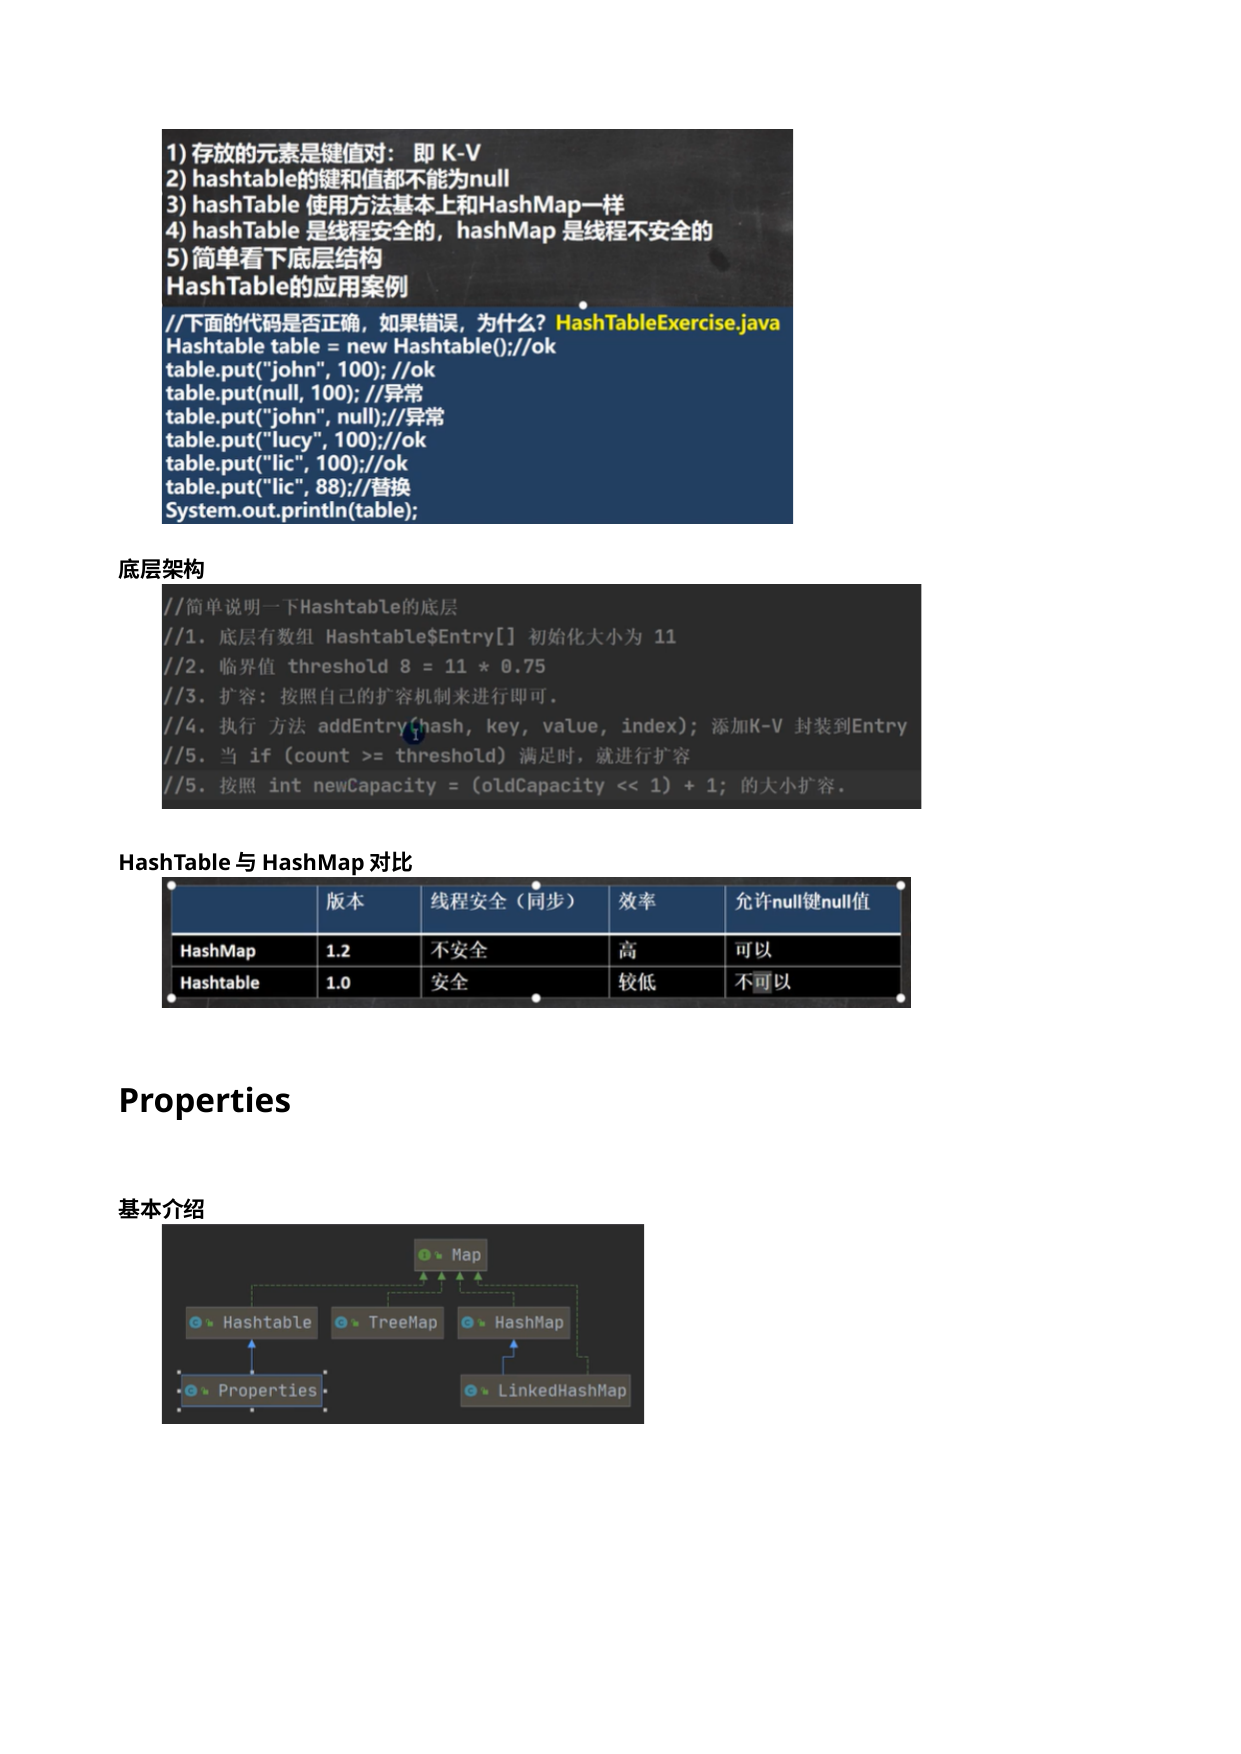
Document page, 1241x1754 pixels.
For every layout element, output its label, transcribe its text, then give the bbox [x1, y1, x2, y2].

picture [161, 584, 922, 809]
picture [161, 877, 911, 1008]
text 底层架构 [118, 552, 1122, 584]
picture [161, 129, 794, 524]
text 基本介绍 [118, 1192, 1122, 1224]
text HashTable与HashMap对比 [118, 844, 1122, 877]
picture [161, 1224, 645, 1424]
subtitle Properties [118, 1067, 1122, 1132]
